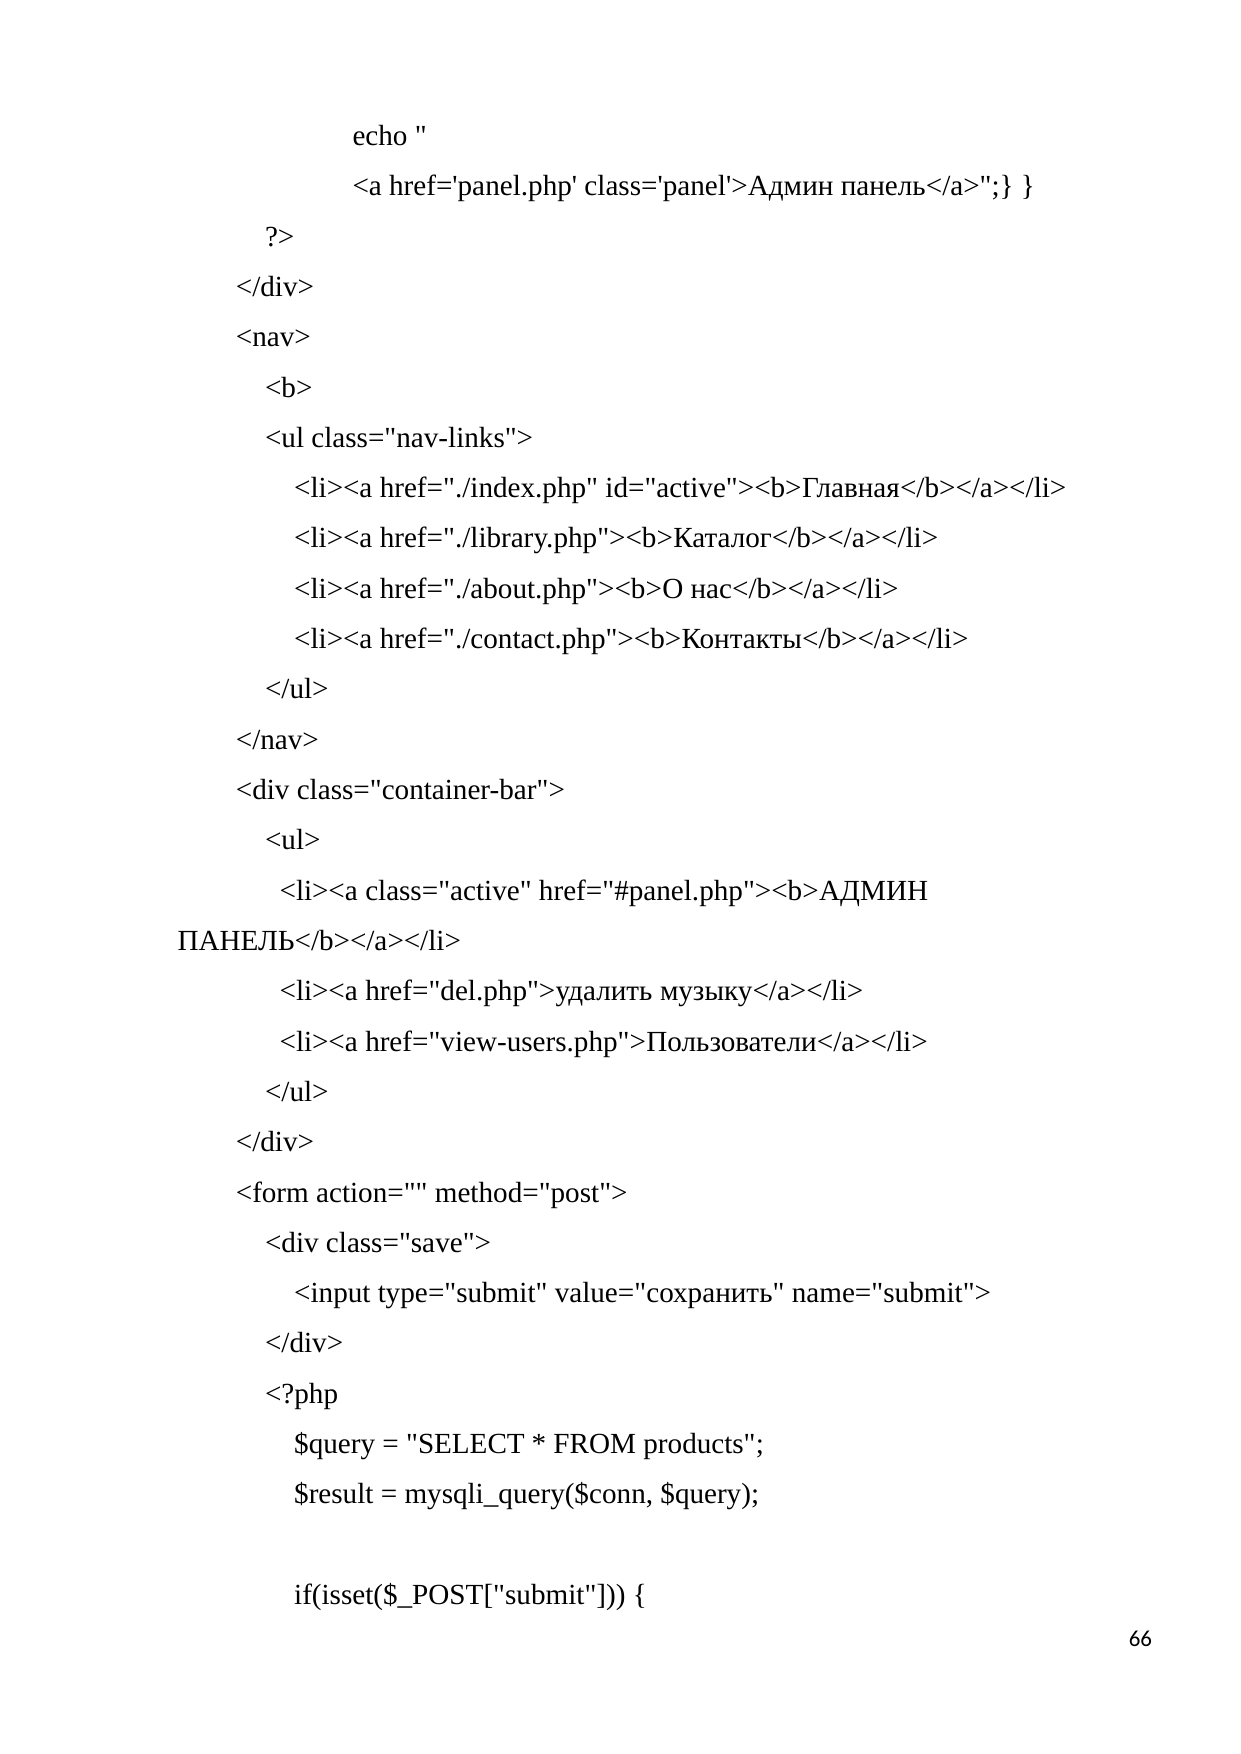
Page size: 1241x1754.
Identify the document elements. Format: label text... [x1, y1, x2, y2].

text <nav> [177, 319, 1152, 353]
text </div> [177, 1326, 1152, 1359]
text <li><a href="./contact.php"><b>Контакты</b></a></li> [177, 621, 1152, 655]
text <li><a href="del.php">удалить музыку</a></li> [177, 973, 1152, 1007]
text <?php [177, 1376, 1152, 1409]
text </ul> [177, 672, 1152, 705]
text <li><a href="./library.php"><b>Каталог</b></a></li> [177, 521, 1152, 554]
text if(isset($_POST["submit"])) { [177, 1577, 1152, 1611]
text </div> [177, 1124, 1152, 1158]
text </nav> [177, 722, 1152, 755]
text <li><a class="active" href="#panel.php"><b>АДМИН ПАНЕЛЬ</b></a></li> [177, 873, 1152, 957]
text $query = "SELECT * FROM products"; [177, 1426, 1152, 1460]
text <input type="submit" value="сохранить" name="submit"> [177, 1275, 1152, 1309]
text </div> [177, 269, 1152, 303]
text ?> [177, 219, 1152, 252]
text <li><a href="./index.php" id="active"><b>Главная</b></a></li> [177, 470, 1152, 504]
text <div class="container-bar"> [177, 772, 1152, 806]
text <li><a href="./about.php"><b>О нас</b></a></li> [177, 571, 1152, 604]
text echo " [177, 118, 1152, 152]
text <li><a href="view-users.php">Пользователи</a></li> [177, 1024, 1152, 1057]
text $result = mysqli_query($conn, $query); [177, 1477, 1152, 1510]
text <b> [177, 370, 1152, 403]
text <a href='panel.php' class='panel'>Админ панель</a>";} } [177, 168, 1152, 202]
text </ul> [177, 1074, 1152, 1108]
text <div class="save"> [177, 1225, 1152, 1258]
text <form action="" method="post"> [177, 1175, 1152, 1208]
text <ul> [177, 822, 1152, 856]
text <ul class="nav-links"> [177, 420, 1152, 453]
